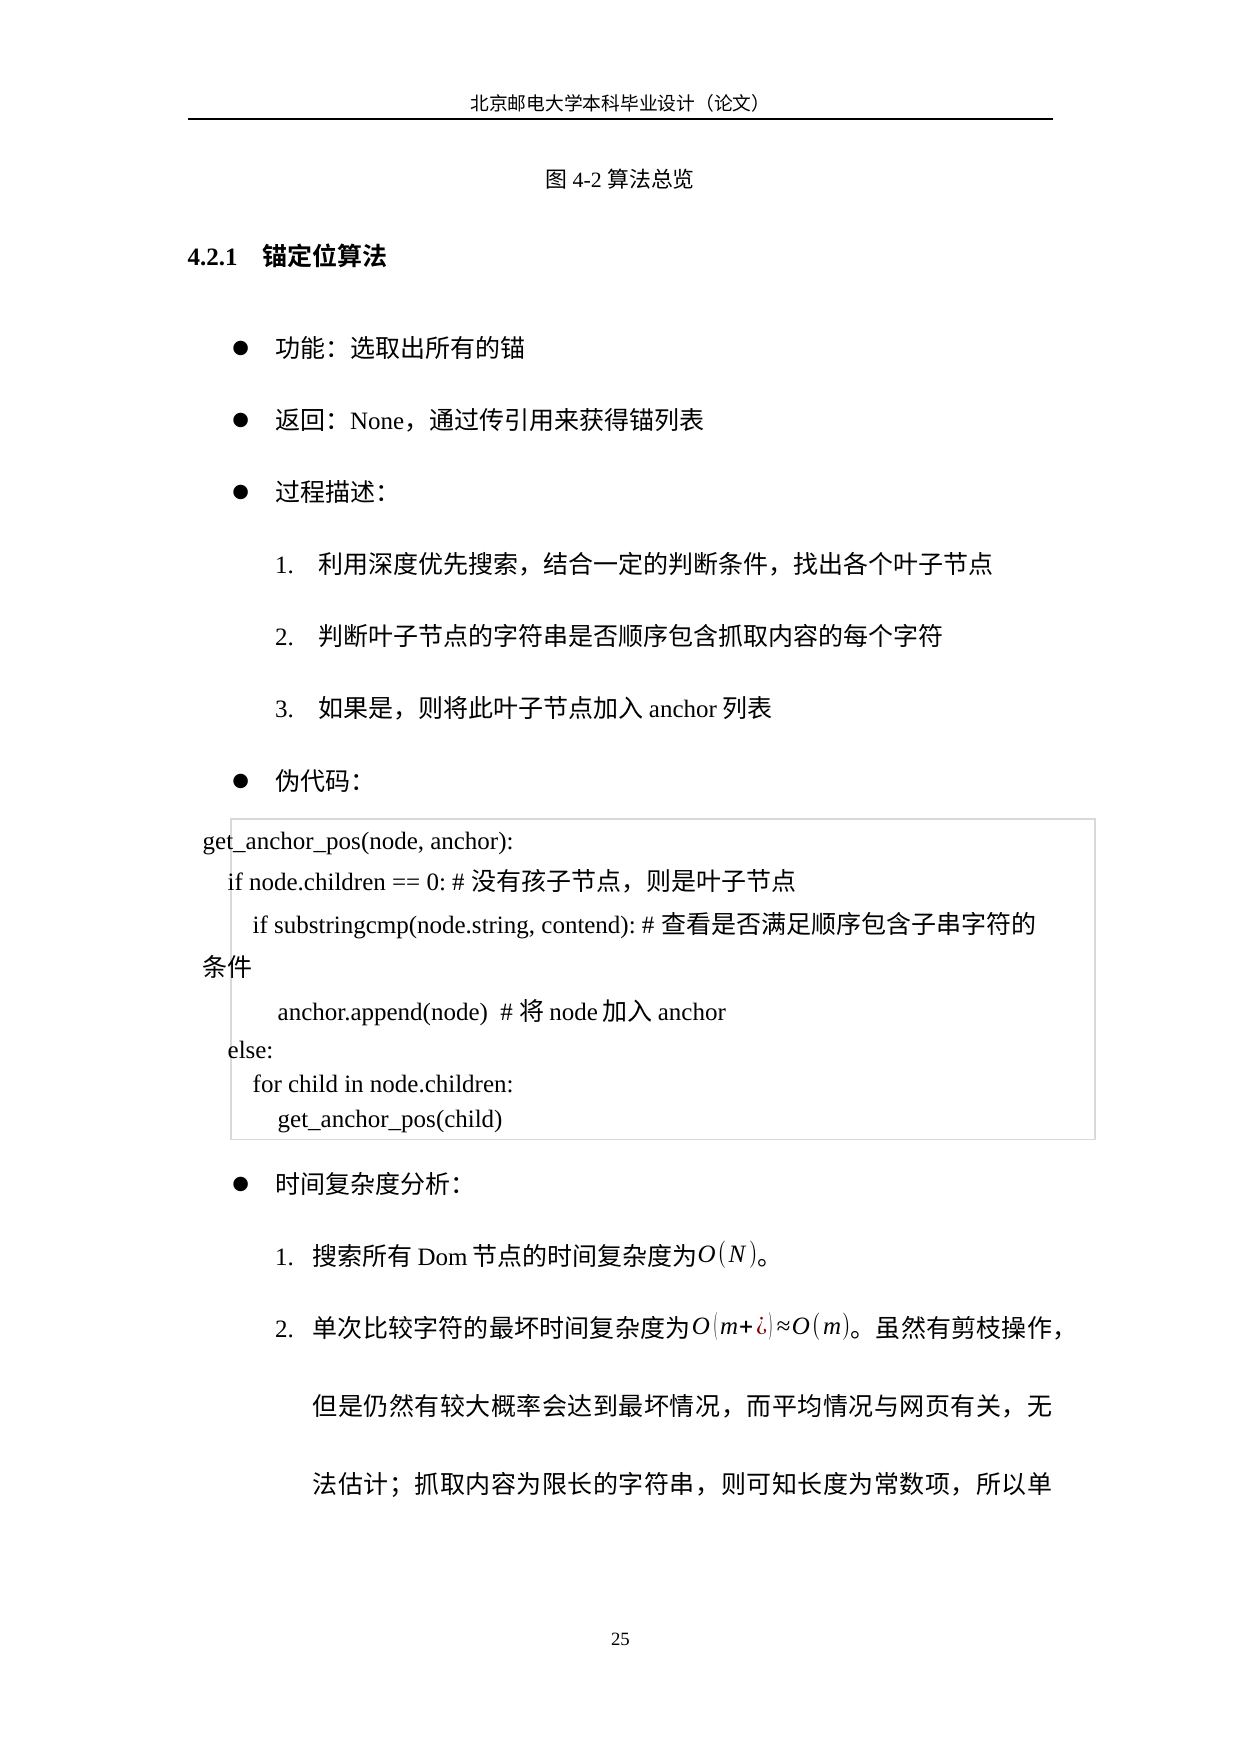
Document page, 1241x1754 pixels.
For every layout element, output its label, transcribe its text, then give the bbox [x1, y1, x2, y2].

list 功能：选取出所有的锚 [231, 314, 1053, 379]
list 伪代码： [231, 747, 1053, 812]
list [275, 1294, 1053, 1515]
list 判断叶子节点的字符串是否顺序包含抓取内容的每个字符 [275, 602, 1053, 667]
subtitle 锚定位算法 [187, 222, 1053, 287]
list 搜索所有Dom节点的时间复杂度为。 [275, 1222, 1053, 1287]
list 利用深度优先搜索，结合一定的判断条件，找出各个叶子节点 [275, 530, 1053, 595]
text 图 4-2 算法总览 [187, 162, 1053, 194]
list 过程描述： [231, 458, 1053, 523]
list 时间复杂度分析： [231, 1150, 1053, 1215]
list 如果是，则将此叶子节点加入anchor列表 [275, 674, 1053, 739]
list 返回：None，通过传引用来获得锚列表 [231, 386, 1053, 451]
